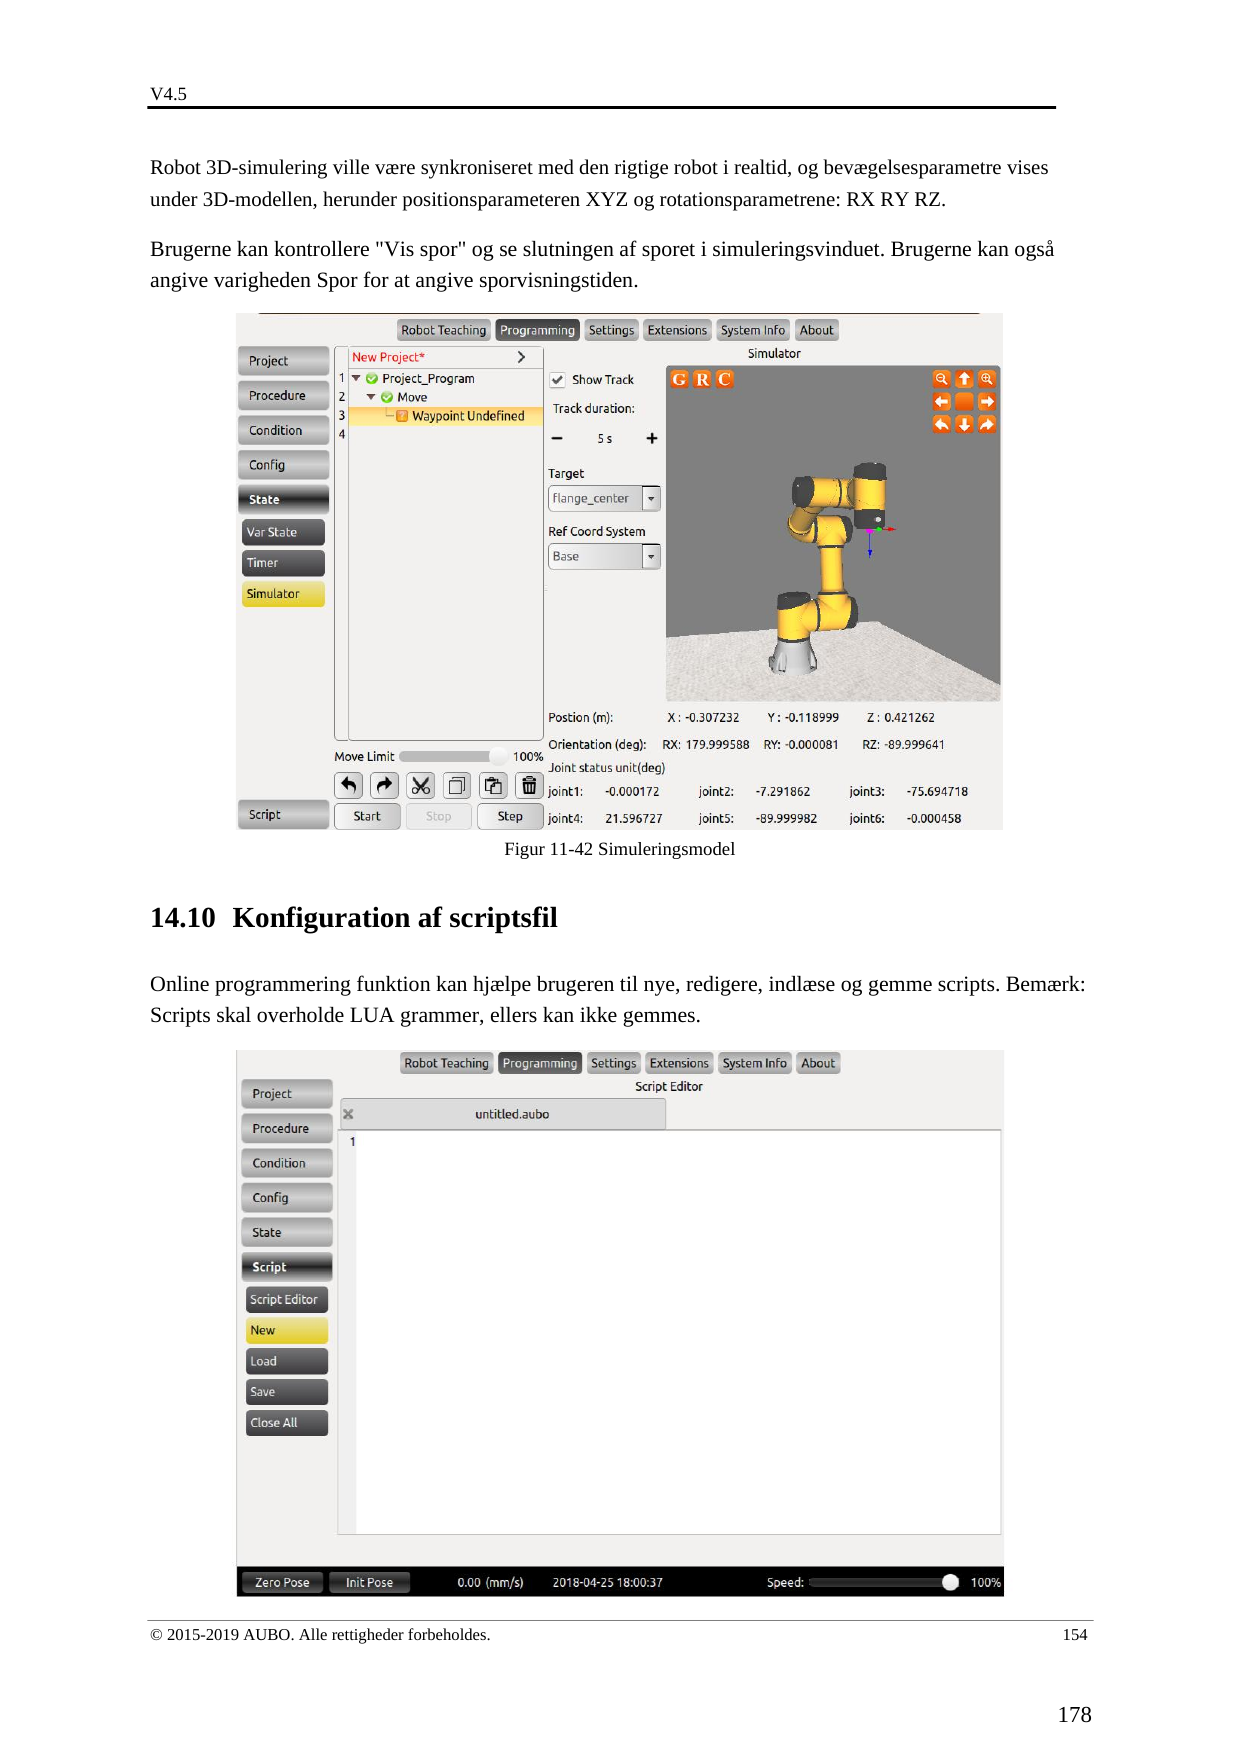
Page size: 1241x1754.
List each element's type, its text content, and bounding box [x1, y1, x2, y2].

text Robot 3D-simulering ville være synkroniseret med den rigtige robot i realtid, og bevægelsesparametre vises under 3D-modellen, herunder positionsparameteren XYZ og rotationsparametrene: RX RY RZ. [150, 155, 1089, 211]
subtitle Konfiguration af scriptsfil [150, 901, 1092, 934]
text Online programmering funktion kan hjælpe brugeren til nye, redigere, indlæse og gemme scripts. Bemærk: Scripts skal overholde LUA grammer, ellers kan ikke gemmes. [150, 971, 1092, 1027]
text Brugerne kan kontrollere "Vis spor" og se slutningen af sporet i simuleringsvinduet. Brugerne kan også angive varigheden Spor for at angive sporvisningstiden. [150, 236, 1089, 292]
text Figur 11-42 Simuleringsmodel [150, 837, 1089, 859]
text V4.5 [150, 83, 1092, 104]
picture [235, 313, 1003, 830]
picture [147, 1050, 1094, 1621]
text © 2015-2019 AUBO. Alle rettigheder forbeholdes. 154 [150, 1624, 1092, 1644]
